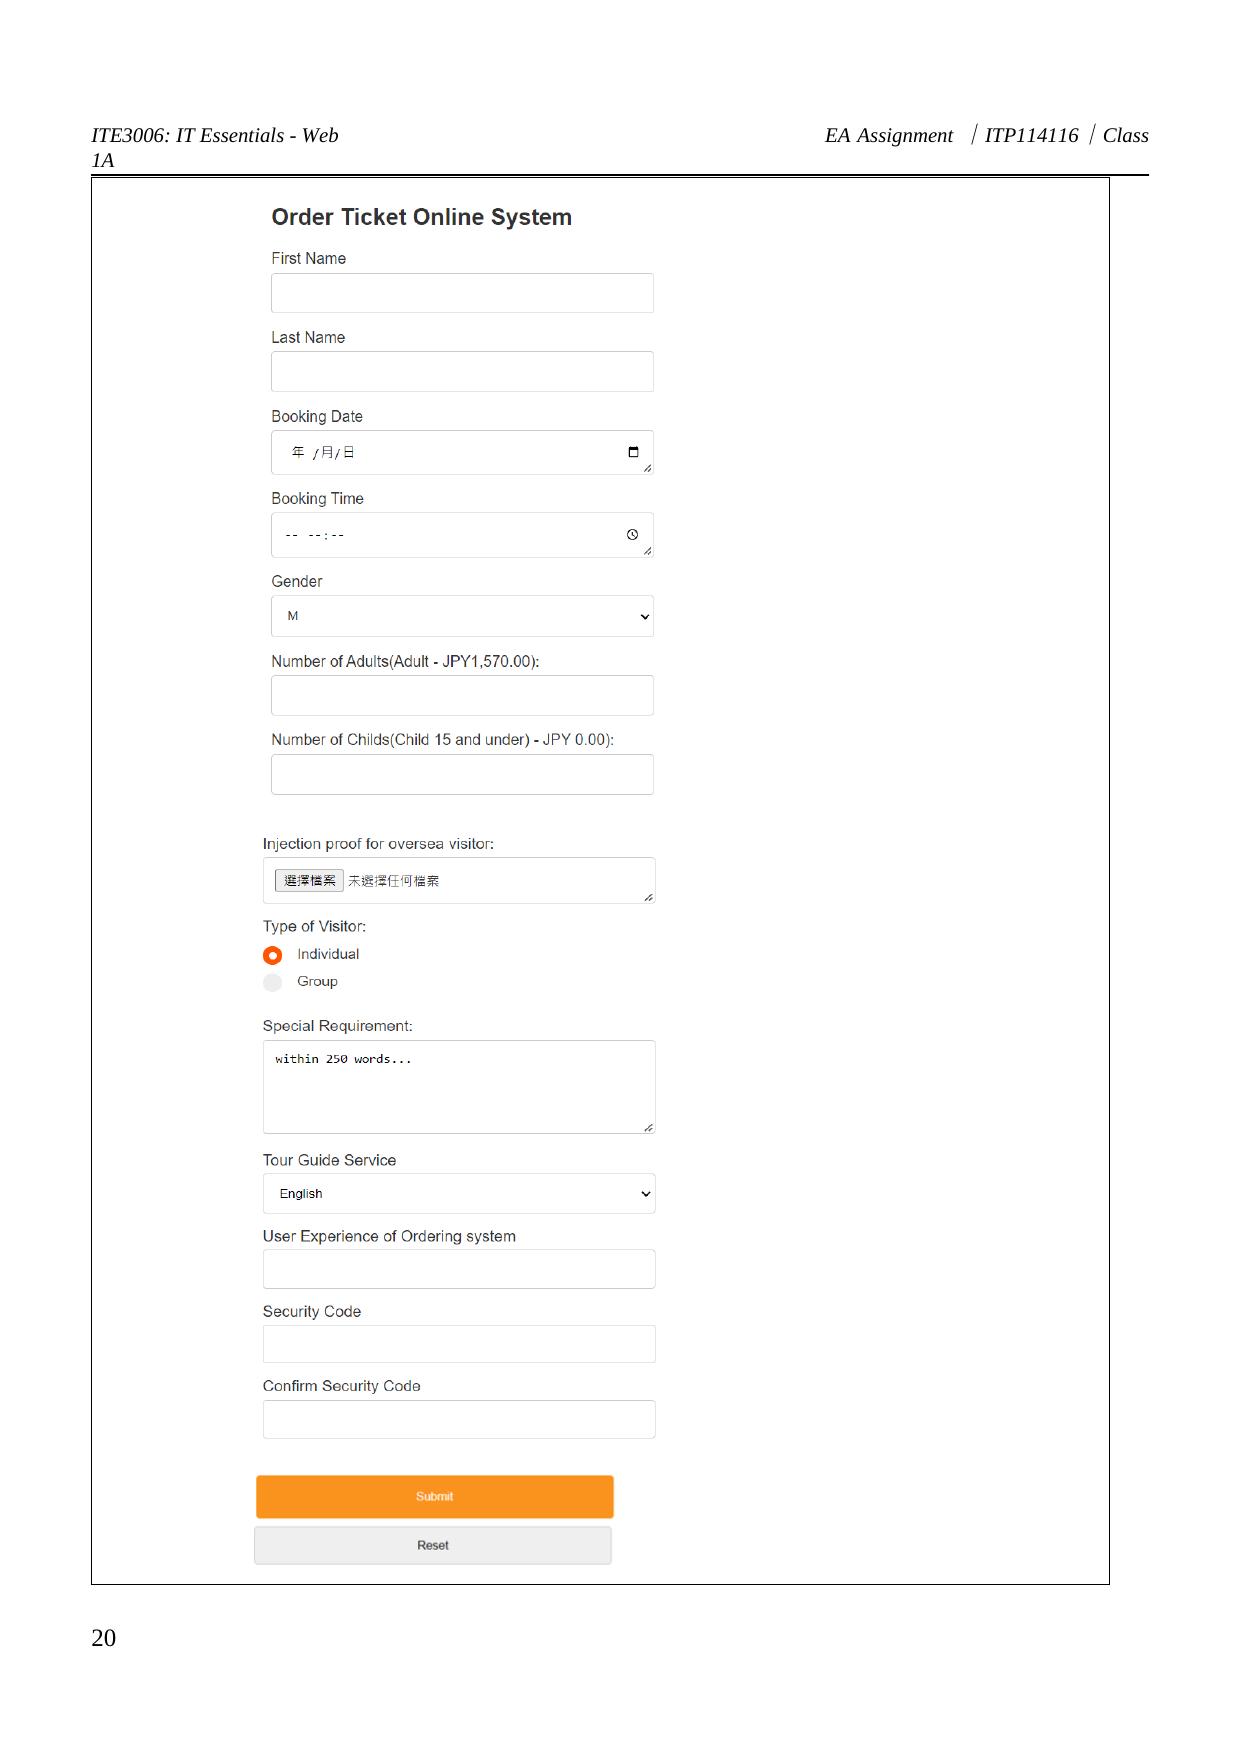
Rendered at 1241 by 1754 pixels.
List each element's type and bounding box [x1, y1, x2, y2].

table_header [92, 178, 1109, 1584]
picture [244, 1472, 994, 1584]
picture [224, 178, 1014, 802]
picture [219, 830, 1019, 1444]
